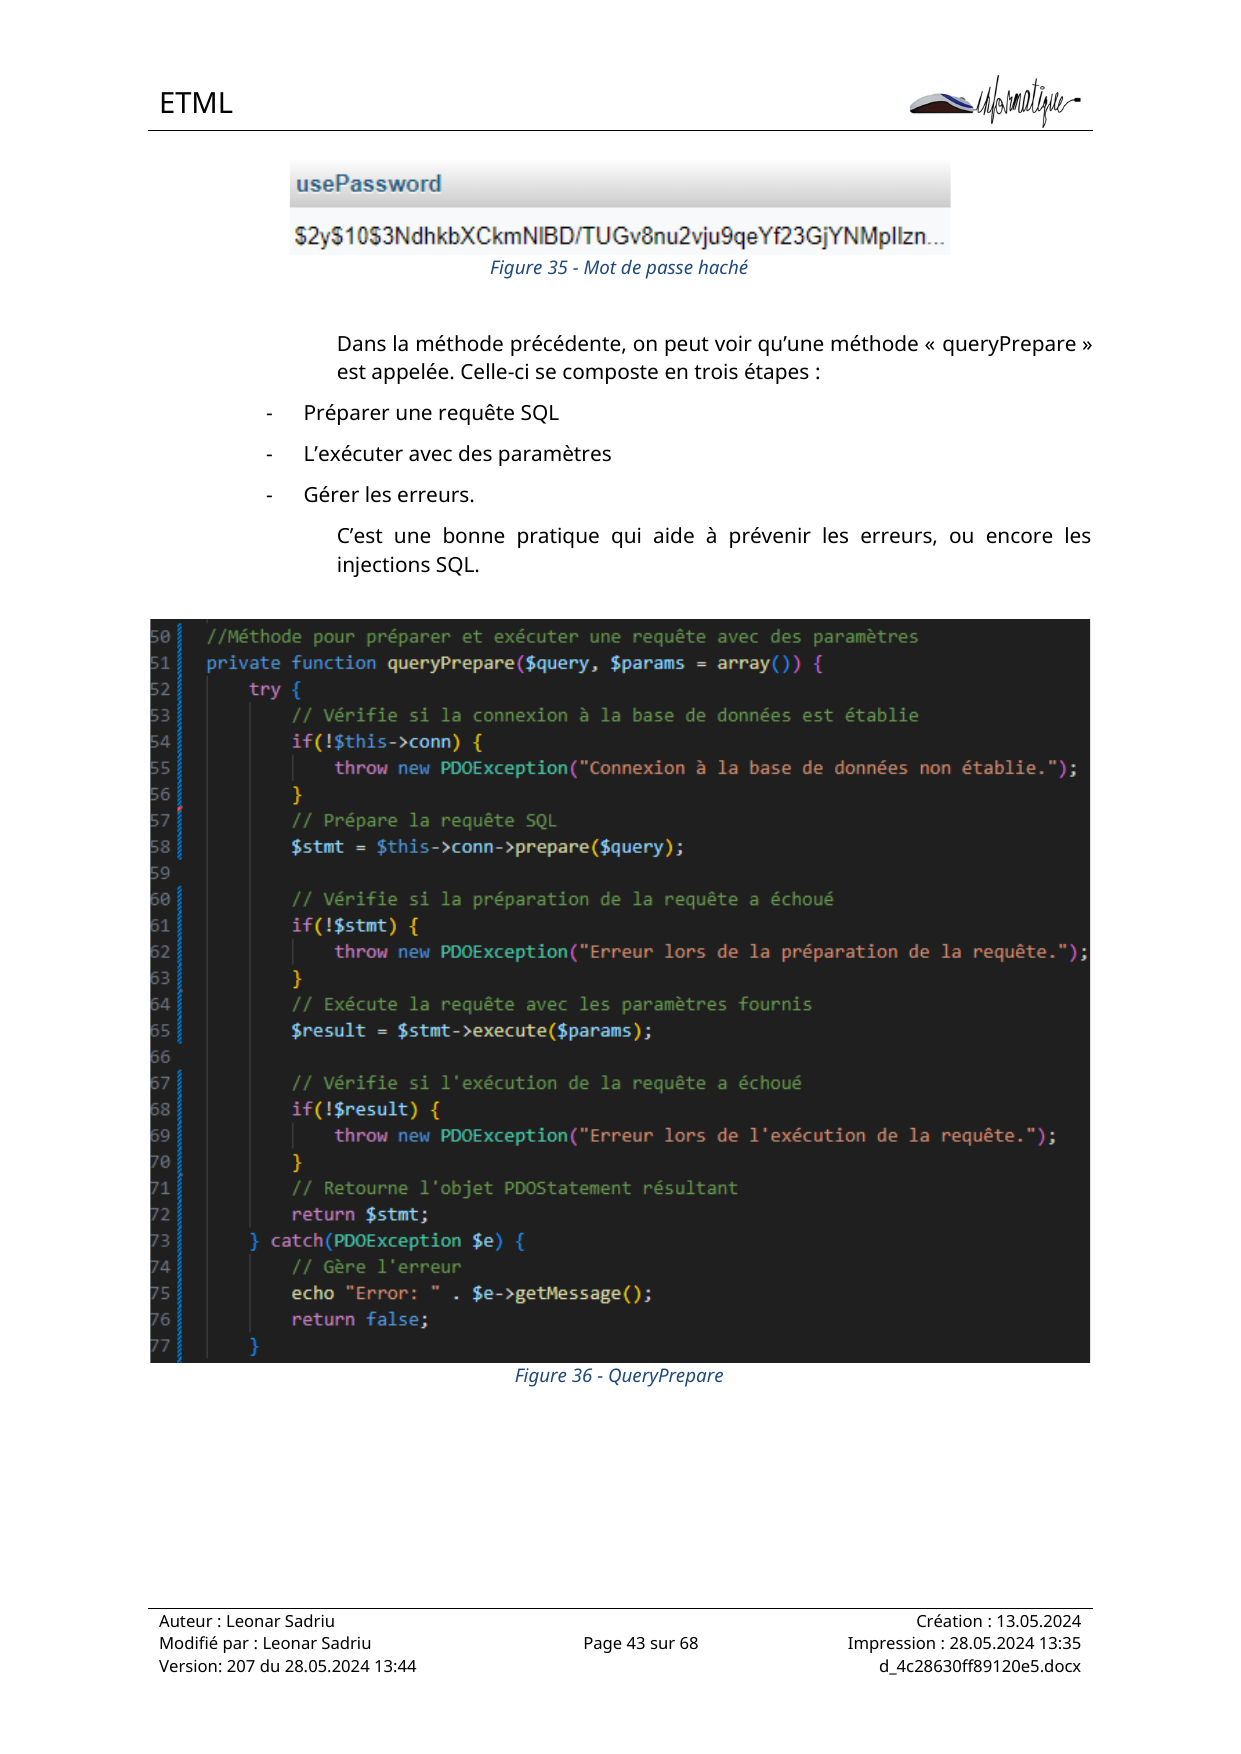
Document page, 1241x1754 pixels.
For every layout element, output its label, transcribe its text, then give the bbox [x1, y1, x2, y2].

picture [909, 75, 1082, 128]
list Gérer les erreurs. [266, 480, 1092, 509]
list L’exécuter avec des paramètres [266, 439, 1092, 468]
list Préparer une requête SQL [266, 398, 1092, 427]
picture [150, 619, 1091, 1363]
picture [289, 159, 951, 255]
text C’est une bonne pratique qui aide à prévenir les erreurs, ou encore les injections SQL. [337, 521, 1092, 578]
text Dans la méthode précédente, on peut voir qu’une méthode « queryPrepare » est appelée. Celle-ci se composte en trois étapes : [337, 329, 1092, 386]
